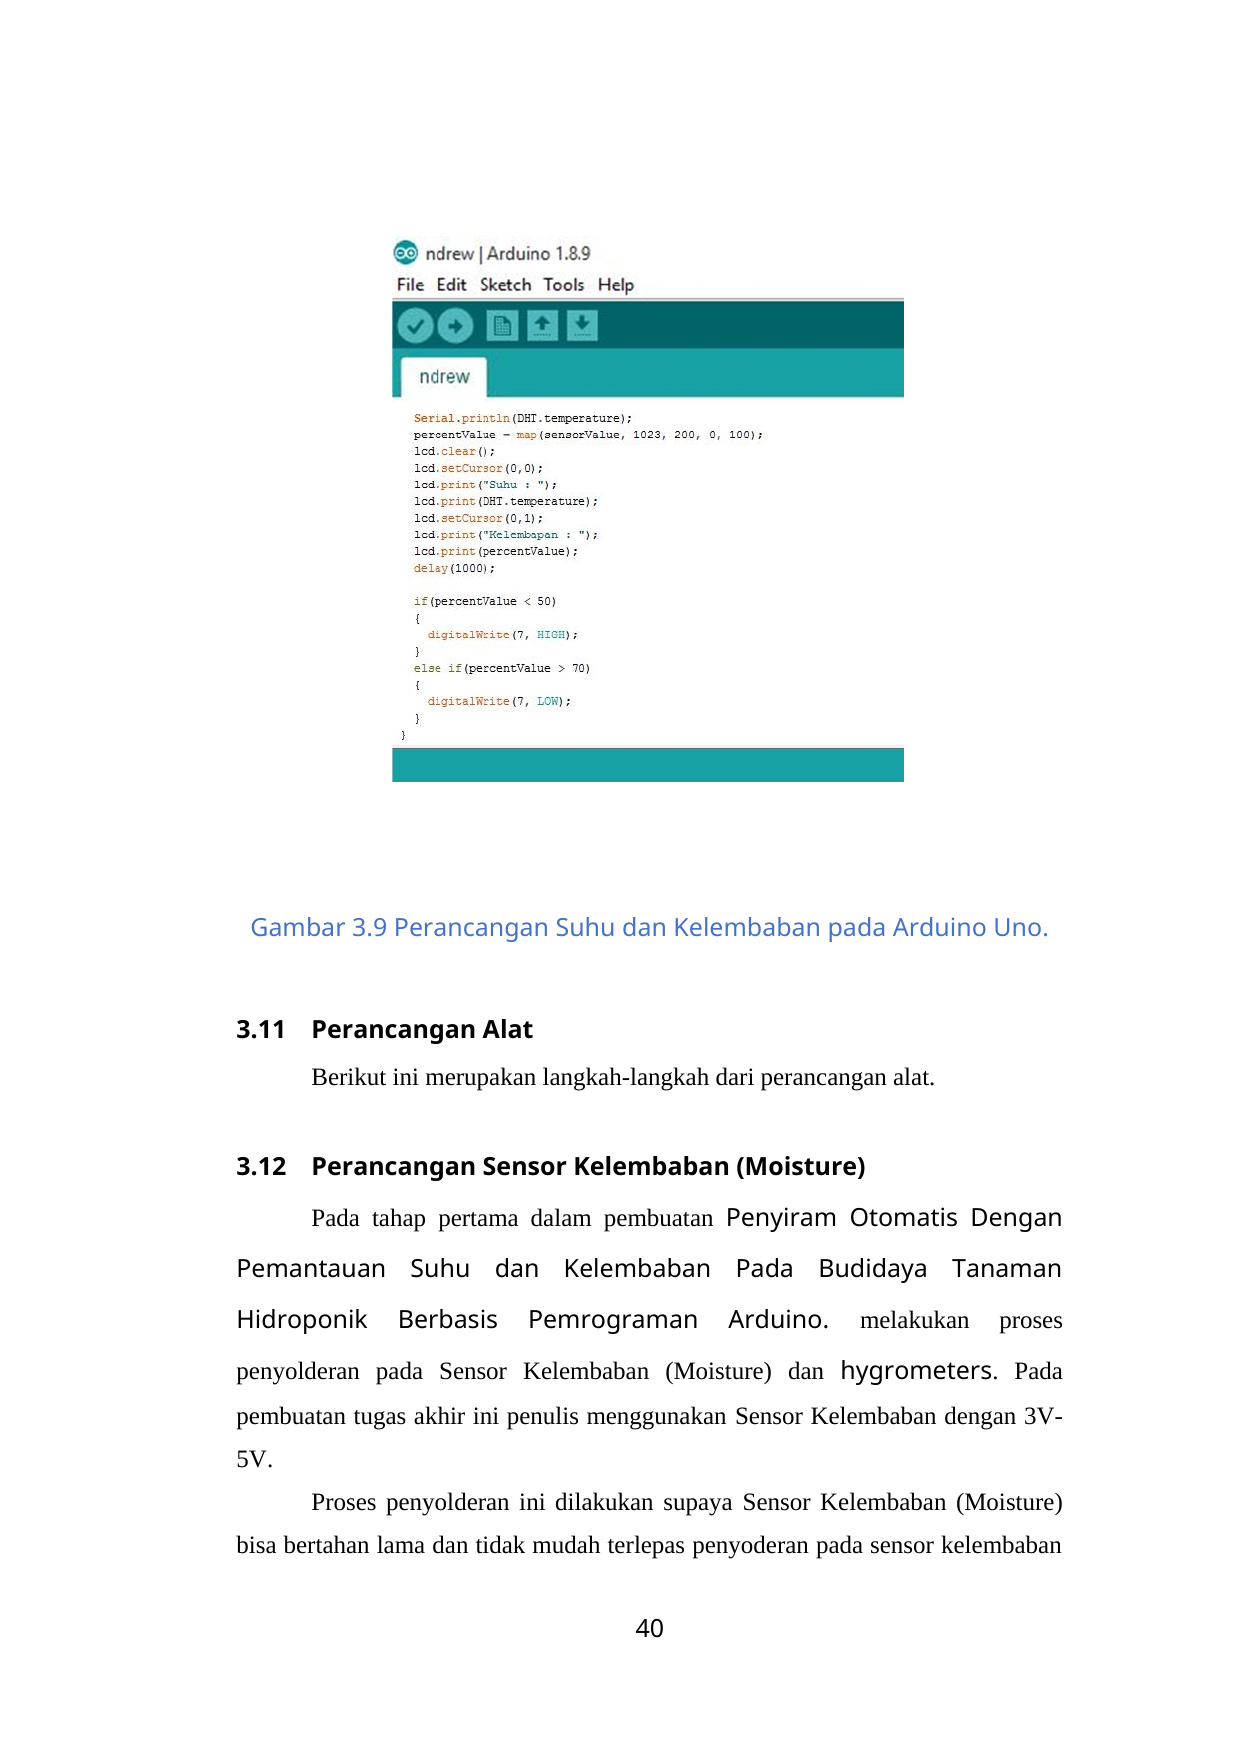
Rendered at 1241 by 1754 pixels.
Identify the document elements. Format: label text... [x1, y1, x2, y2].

subtitle Perancangan Sensor Kelembaban (Moisture) [236, 1149, 1063, 1183]
subtitle Perancangan Alat [236, 1011, 1063, 1045]
text Berikut ini merupakan langkah-langkah dari perancangan alat. [236, 1062, 1063, 1091]
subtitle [236, 1487, 1063, 1559]
text Gambar 3.9 Perancangan Suhu dan Kelembaban pada Arduino Uno. [236, 909, 1063, 943]
subtitle Pada tahap pertama dalam pembuatan Penyiram Otomatis Dengan Pemantauan Suhu dan Kelembaban Pada Budidaya Tanaman Hidroponik Berbasis Pemrograman Arduino. melakukan proses penyolderan pada Sensor Kelembaban (Moisture) dan hygrometers. Pada pembuatan tugas akhir ini penulis menggunakan Sensor Kelembaban dengan 3V-5V. [236, 1200, 1063, 1473]
picture [391, 236, 904, 781]
